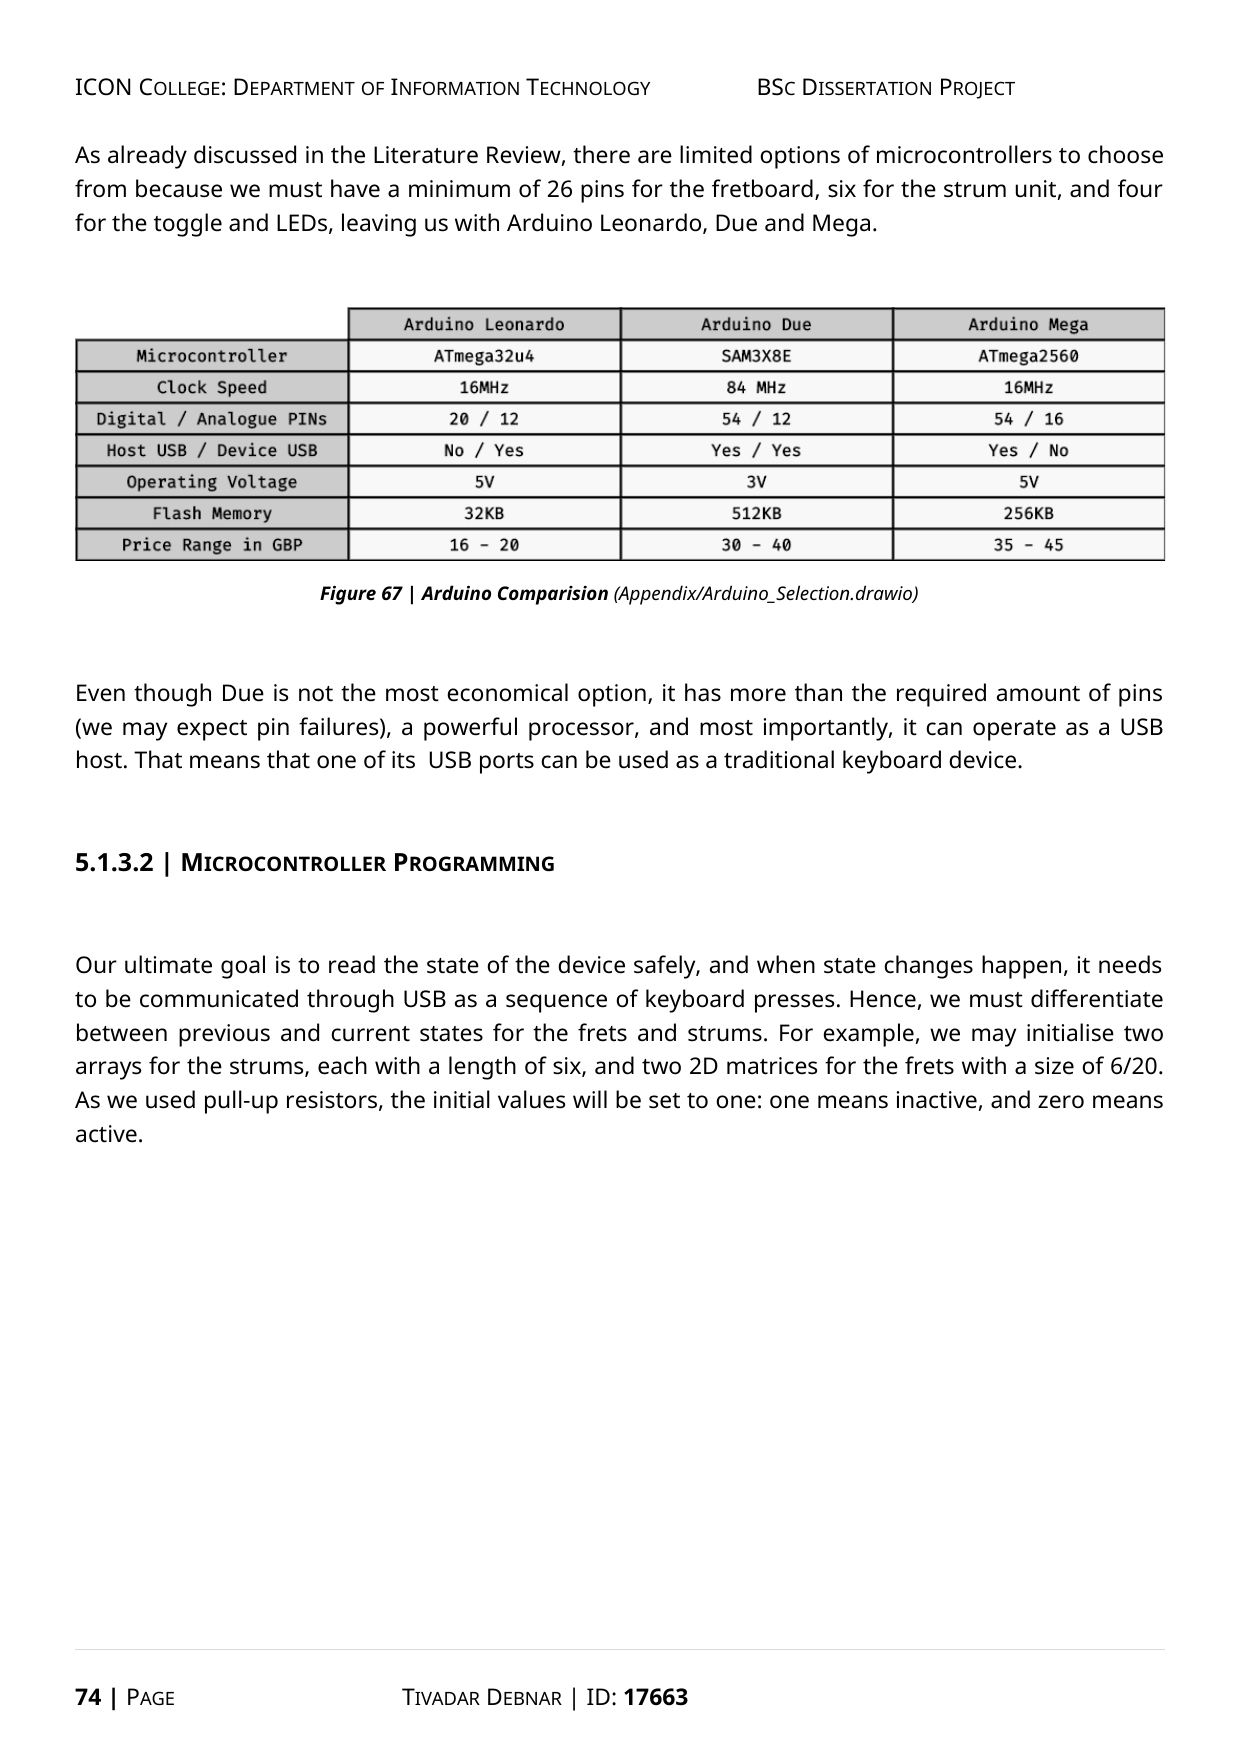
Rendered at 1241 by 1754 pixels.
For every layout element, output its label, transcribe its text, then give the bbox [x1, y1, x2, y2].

text Even though Due is not the most economical option, it has more than the required amount of pins (we may expect pin failures), a powerful processor, and most importantly, it can operate as a USB host. That means that one of its USB ports can be used as a traditional keyboard device. [75, 677, 1165, 776]
picture [75, 307, 1166, 561]
text As already discussed in the Literature Review, there are limited options of microcontrollers to choose from because we must have a minimum of 26 pins for the fretboard, six for the strum unit, and four for the toggle and LEDs, leaving us with Arduino Leonardo, Due and Mega. [75, 139, 1165, 238]
text Our ultimate goal is to read the state of the device safely, and when state changes happen, it needs to be communicated through USB as a sequence of keyboard presses. Hence, we must differentiate between previous and current states for the frets and strums. For example, we may initialise two arrays for the strums, each with a length of six, and two 2D matrices for the frets with a size of 6/20. As we used pull-up resistors, the initial values will be set to one: one means inactive, and zero means active. [75, 949, 1165, 1149]
subtitle 5.1.3.2 | Microcontroller Programming [75, 845, 1165, 879]
